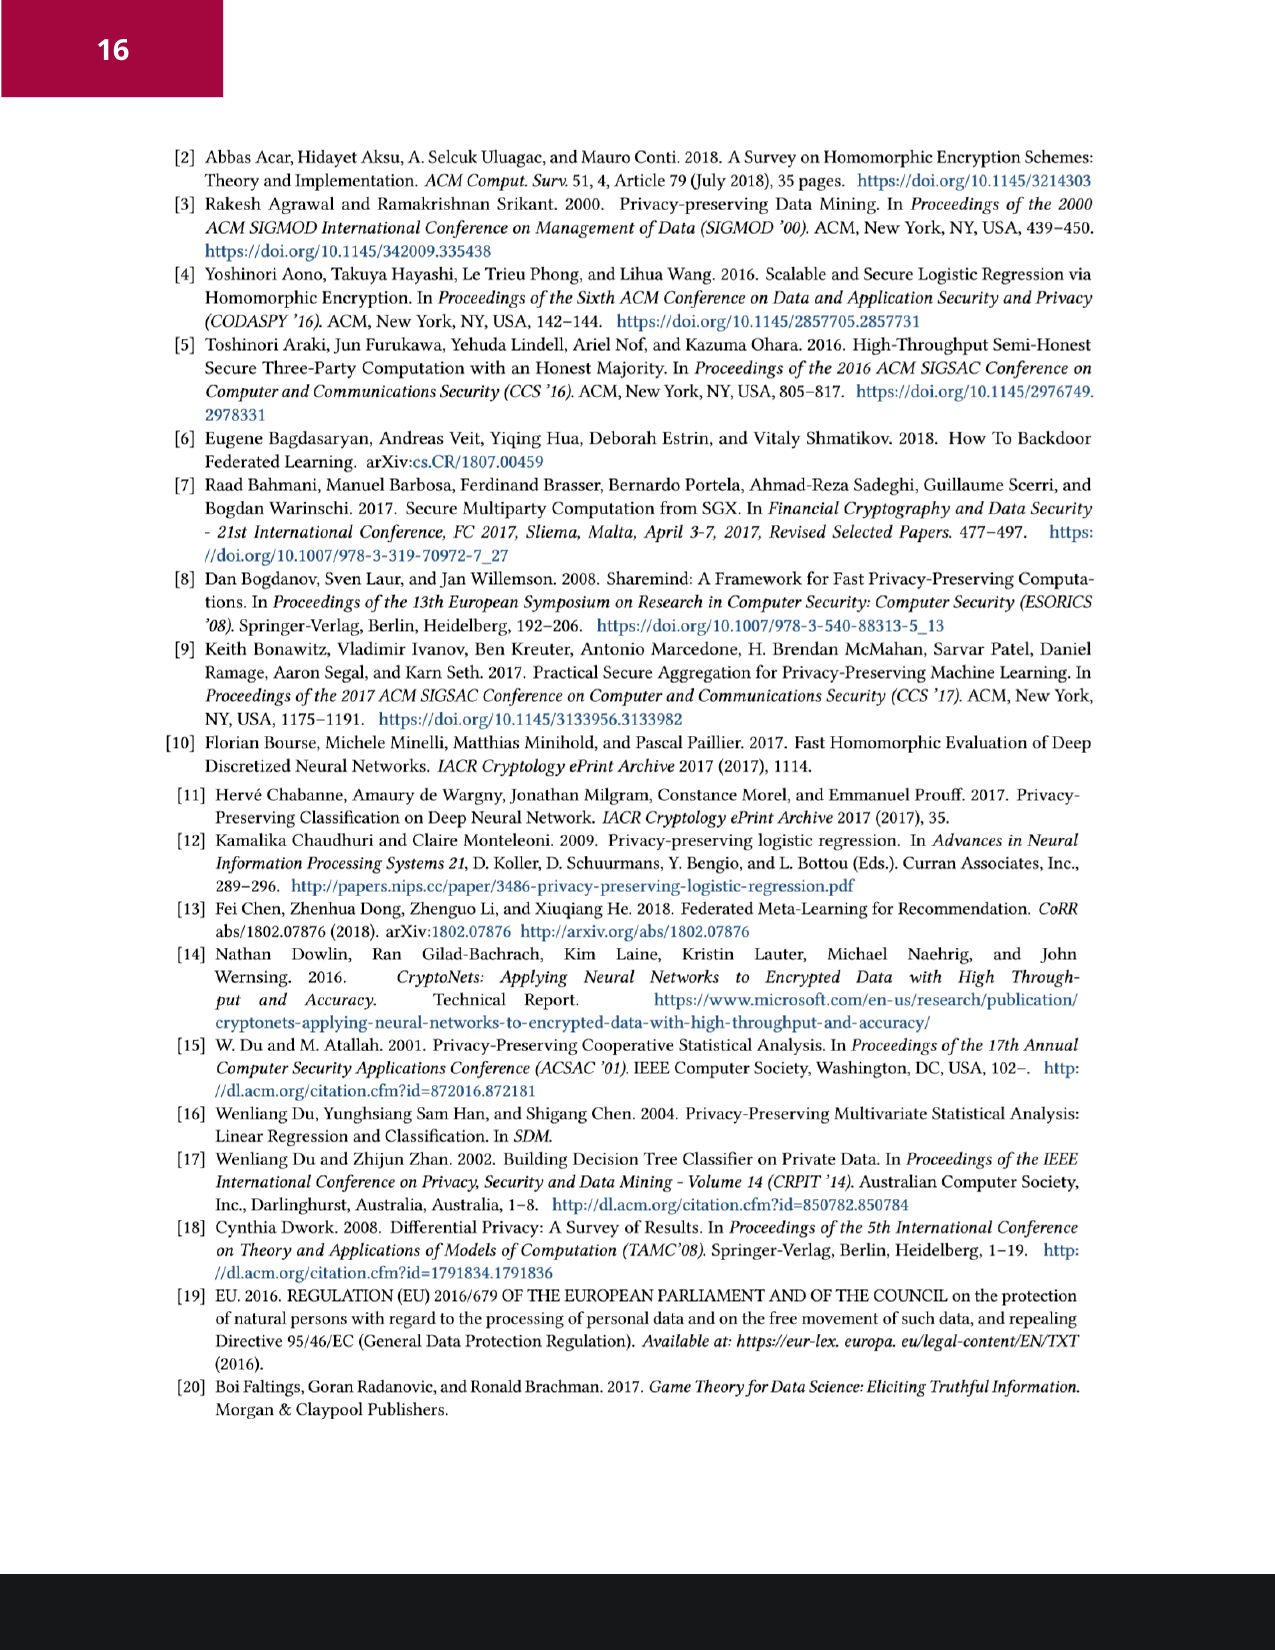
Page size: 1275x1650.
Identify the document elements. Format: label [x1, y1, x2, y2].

picture [157, 137, 1103, 777]
picture [157, 782, 1090, 1419]
